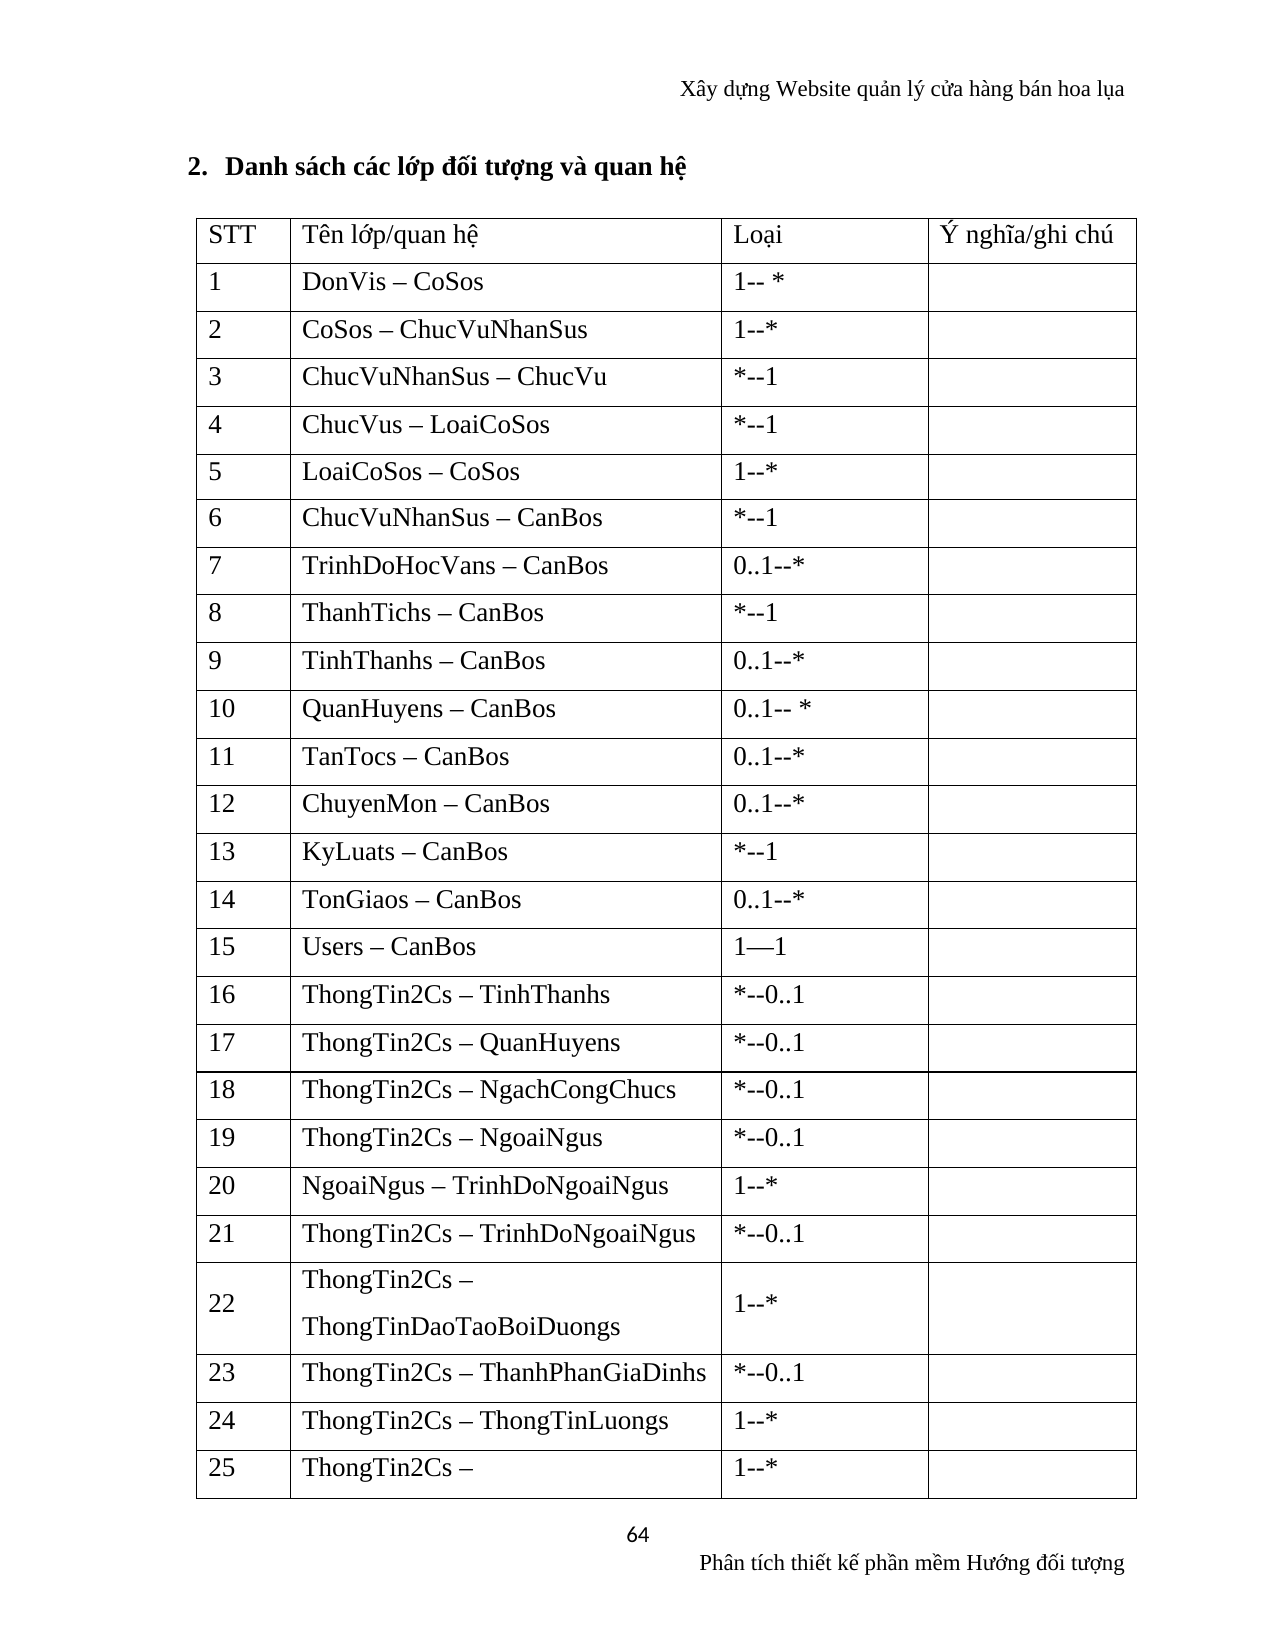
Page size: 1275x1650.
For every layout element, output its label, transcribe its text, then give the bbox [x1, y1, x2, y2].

table_cell 24 [197, 1403, 290, 1450]
table_cell 1--* [722, 455, 928, 499]
table_cell ThongTin2Cs – ThanhPhanGiaDinhs [291, 1355, 721, 1402]
table_cell KyLuats – CanBos [291, 834, 721, 881]
table_cell [929, 407, 1136, 454]
table_cell 17 [197, 1025, 290, 1071]
table_cell *--0..1 [722, 977, 928, 1024]
table_cell 1--* [722, 1168, 928, 1214]
table_cell 11 [197, 739, 290, 785]
table_header Loại [722, 219, 928, 263]
table_cell 1--* [722, 1403, 928, 1450]
table_cell TrinhDoHocVans – CanBos [291, 548, 721, 594]
table_cell [929, 643, 1136, 690]
table_cell 25 [197, 1451, 290, 1497]
table_cell [929, 1216, 1136, 1262]
table_cell ChuyenMon – CanBos [291, 786, 721, 833]
table_cell [929, 882, 1136, 928]
table_cell ThongTin2Cs – NgachCongChucs [291, 1073, 721, 1119]
table_header Ý nghĩa/ghi chú [929, 219, 1136, 263]
table_cell *--0..1 [722, 1120, 928, 1167]
table_cell ThongTin2Cs – QuanHuyens [291, 1025, 721, 1071]
table_cell ThongTin2Cs – ThongTinLuongs [291, 1403, 721, 1450]
table_header Tên lớp/quan hệ [291, 219, 721, 263]
table_cell *--1 [722, 359, 928, 406]
table_cell TanTocs – CanBos [291, 739, 721, 785]
table_cell ThongTin2Cs – NgoaiNgus [291, 1120, 721, 1167]
table_cell 1--* [722, 312, 928, 358]
table_cell ChucVuNhanSus – CanBos [291, 500, 721, 547]
table_cell ThongTin2Cs –ThongTinDaoTaoBoiDuongs [291, 1263, 721, 1354]
table_cell [929, 595, 1136, 642]
table_cell 8 [197, 595, 290, 642]
table_cell 18 [197, 1073, 290, 1119]
table_cell ChucVuNhanSus – ChucVu [291, 359, 721, 406]
table_cell 20 [197, 1168, 290, 1214]
table_cell [929, 359, 1136, 406]
table_cell ThongTin2Cs – TinhThanhs [291, 977, 721, 1024]
table_cell [929, 455, 1136, 499]
table_cell [929, 1355, 1136, 1402]
table_cell 13 [197, 834, 290, 881]
table_cell [929, 1168, 1136, 1214]
table_cell ThongTin2Cs – TrinhDoNgoaiNgus [291, 1216, 721, 1262]
table_cell NgoaiNgus – TrinhDoNgoaiNgus [291, 1168, 721, 1214]
table_cell [929, 1263, 1136, 1354]
table_cell 1—1 [722, 929, 928, 976]
table_cell 0..1--* [722, 548, 928, 594]
table_cell 4 [197, 407, 290, 454]
table_cell [929, 1403, 1136, 1450]
table_cell [929, 1120, 1136, 1167]
table_cell 7 [197, 548, 290, 594]
table_cell TonGiaos – CanBos [291, 882, 721, 928]
table_cell [929, 786, 1136, 833]
table_cell 15 [197, 929, 290, 976]
table_cell 1--* [722, 1451, 928, 1497]
list Danh sách các lớp đối tượng và quan hệ [187, 150, 1125, 181]
table_cell *--1 [722, 834, 928, 881]
table_cell 21 [197, 1216, 290, 1262]
table_cell 23 [197, 1355, 290, 1402]
table_cell 3 [197, 359, 290, 406]
table_cell ThanhTichs – CanBos [291, 595, 721, 642]
table_cell LoaiCoSos – CoSos [291, 455, 721, 499]
table_cell [929, 500, 1136, 547]
table_cell 12 [197, 786, 290, 833]
table_cell *--0..1 [722, 1216, 928, 1262]
table_cell [929, 929, 1136, 976]
table_cell *--0..1 [722, 1025, 928, 1071]
table_cell [929, 1073, 1136, 1119]
table_cell 0..1--* [722, 786, 928, 833]
table_cell 5 [197, 455, 290, 499]
table_cell 6 [197, 500, 290, 547]
table_cell CoSos – ChucVuNhanSus [291, 312, 721, 358]
table_cell *--1 [722, 500, 928, 547]
table_cell [929, 548, 1136, 594]
table_header STT [197, 219, 290, 263]
table_cell [929, 1451, 1136, 1497]
table_cell [929, 312, 1136, 358]
table_cell [929, 1025, 1136, 1071]
table_cell DonVis – CoSos [291, 264, 721, 311]
table_cell Users – CanBos [291, 929, 721, 976]
table_cell 10 [197, 691, 290, 737]
table_cell 1 [197, 264, 290, 311]
table_cell QuanHuyens – CanBos [291, 691, 721, 737]
table_cell TinhThanhs – CanBos [291, 643, 721, 690]
table_cell [929, 739, 1136, 785]
table_cell [929, 691, 1136, 737]
table_cell 19 [197, 1120, 290, 1167]
table_cell 0..1--* [722, 739, 928, 785]
table_cell 16 [197, 977, 290, 1024]
table_cell 9 [197, 643, 290, 690]
table_cell 0..1-- * [722, 691, 928, 737]
table_cell ChucVus – LoaiCoSos [291, 407, 721, 454]
table_cell 1-- * [722, 264, 928, 311]
table_cell *--0..1 [722, 1355, 928, 1402]
table_cell 2 [197, 312, 290, 358]
table_cell 0..1--* [722, 882, 928, 928]
table_cell *--0..1 [722, 1073, 928, 1119]
table_cell [929, 834, 1136, 881]
table_cell 1--* [722, 1263, 928, 1354]
table_cell [929, 977, 1136, 1024]
table_cell *--1 [722, 595, 928, 642]
table_cell *--1 [722, 407, 928, 454]
table_cell [929, 264, 1136, 311]
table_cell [291, 1451, 721, 1497]
table_cell 14 [197, 882, 290, 928]
table_cell 22 [197, 1263, 290, 1354]
table_cell 0..1--* [722, 643, 928, 690]
